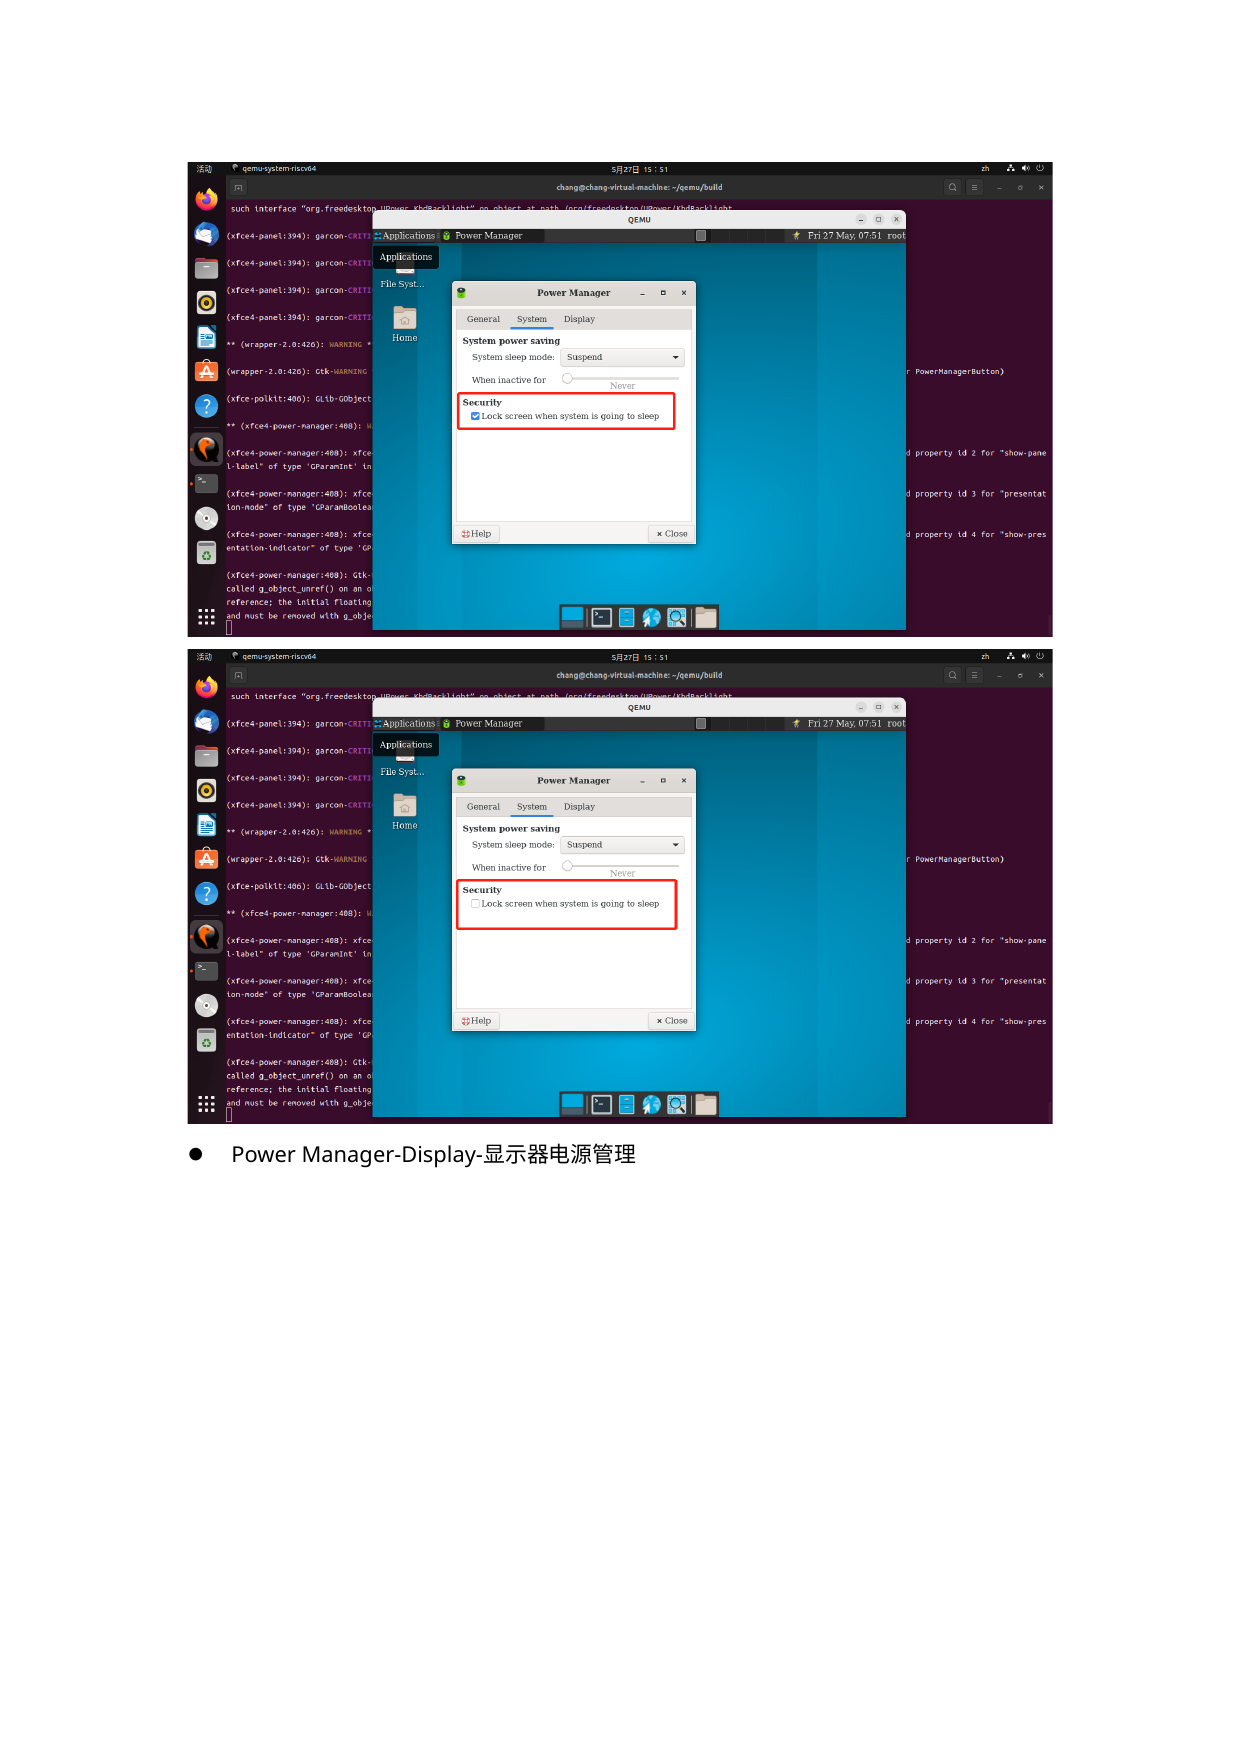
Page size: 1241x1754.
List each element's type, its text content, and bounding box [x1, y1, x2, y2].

picture [187, 162, 1053, 637]
list Power Manager-Display-显示器电源管理 [187, 1137, 1053, 1169]
picture [187, 649, 1053, 1124]
